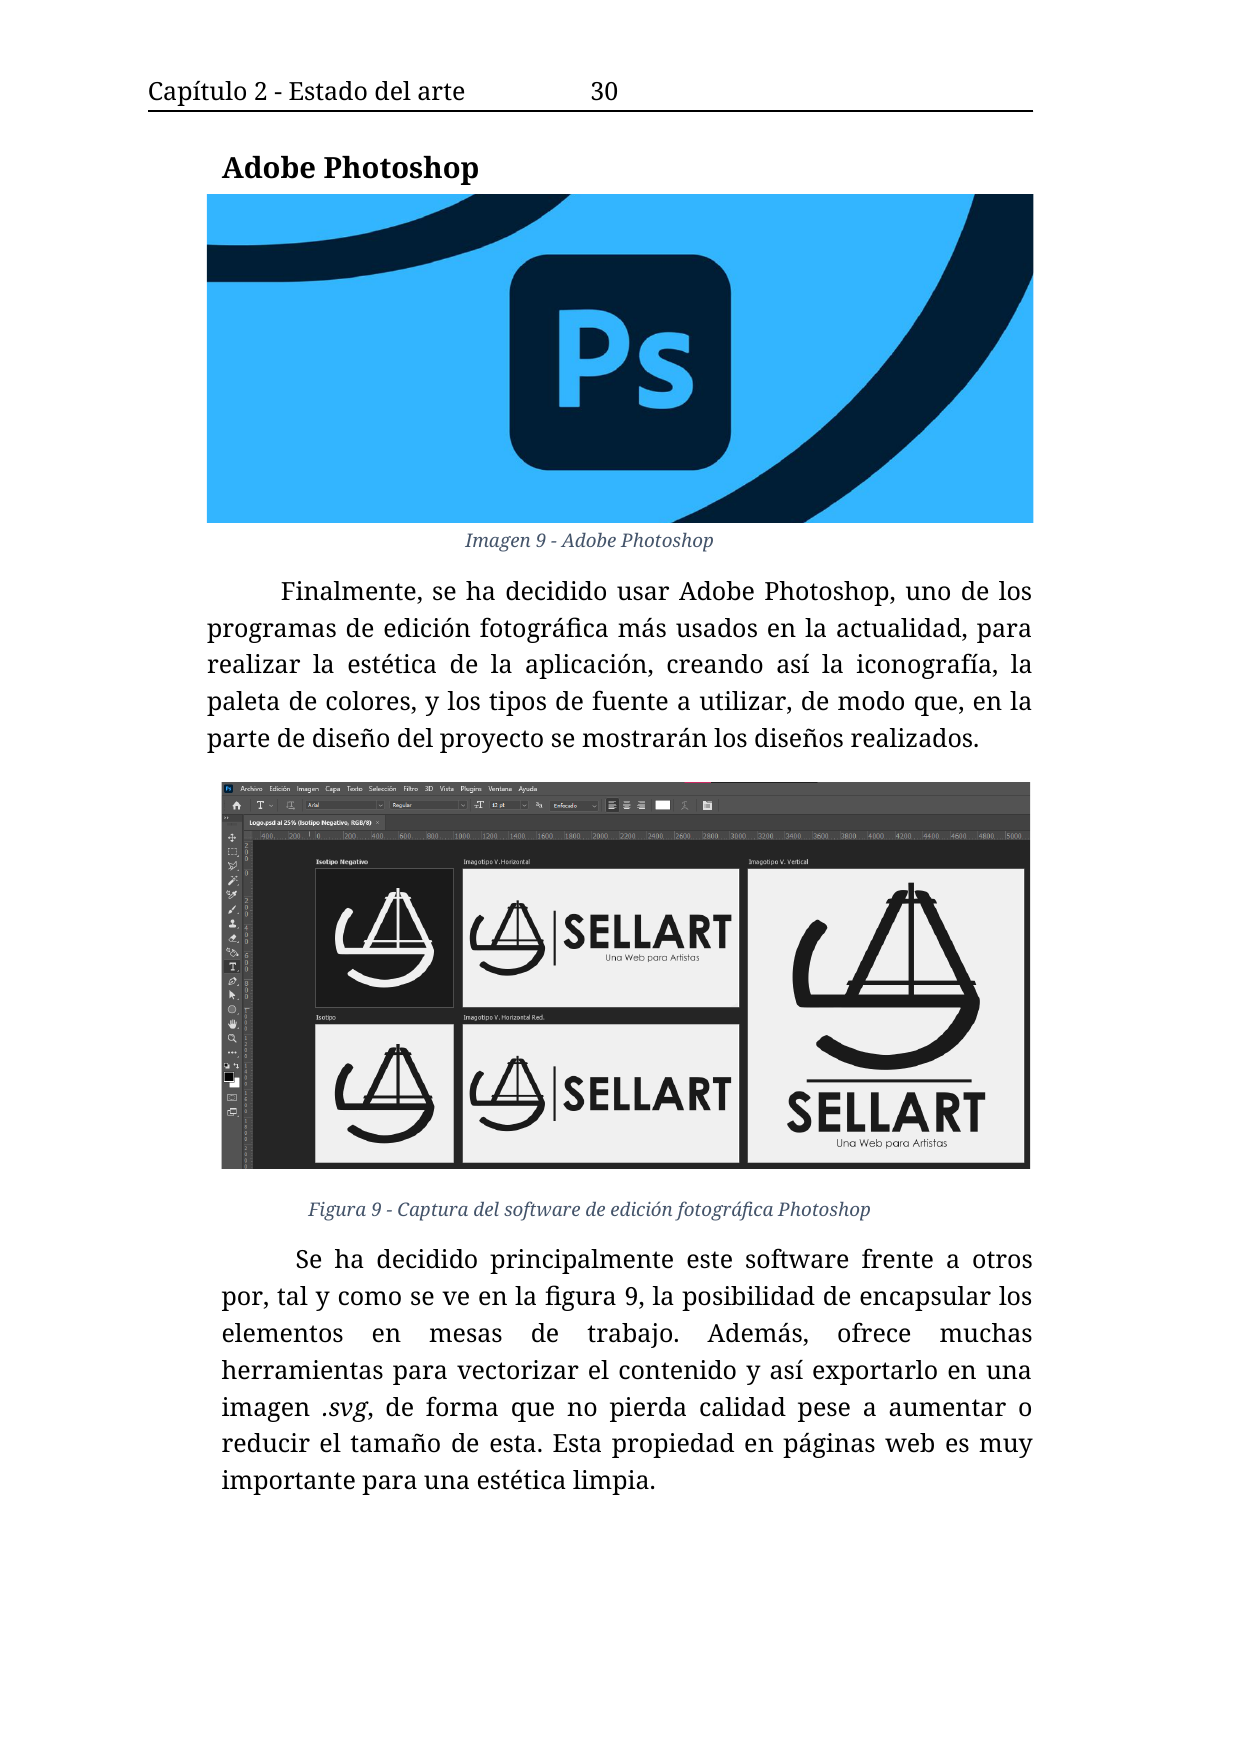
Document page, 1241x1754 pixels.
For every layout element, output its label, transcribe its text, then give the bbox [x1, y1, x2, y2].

text Adobe Photoshop [222, 148, 1033, 187]
text Finalmente, se ha decidido usar Adobe Photoshop, uno de los programas de edición fotográfica más usados en la actualidad, para realizar la estética de la aplicación, creando así la iconografía, la paleta de colores, y los tipos de fuente a utilizar, de modo que, en la parte de diseño del proyecto se mostrarán los diseños realizados. [207, 573, 1033, 755]
text Se ha decidido principalmente este software frente a otros por, tal y como se ve en la figura 9, la posibilidad de encapsular los elementos en mesas de trabajo. Además, ofrece muchas herramientas para vectorizar el contenido y así exportarlo en una imagen .svg, de forma que no pierda calidad pese a aumentar o reducir el tamaño de esta. Esta propiedad en páginas web es muy importante para una estética limpia. [221, 1242, 1033, 1497]
picture [206, 194, 1034, 523]
picture [221, 782, 1031, 1169]
